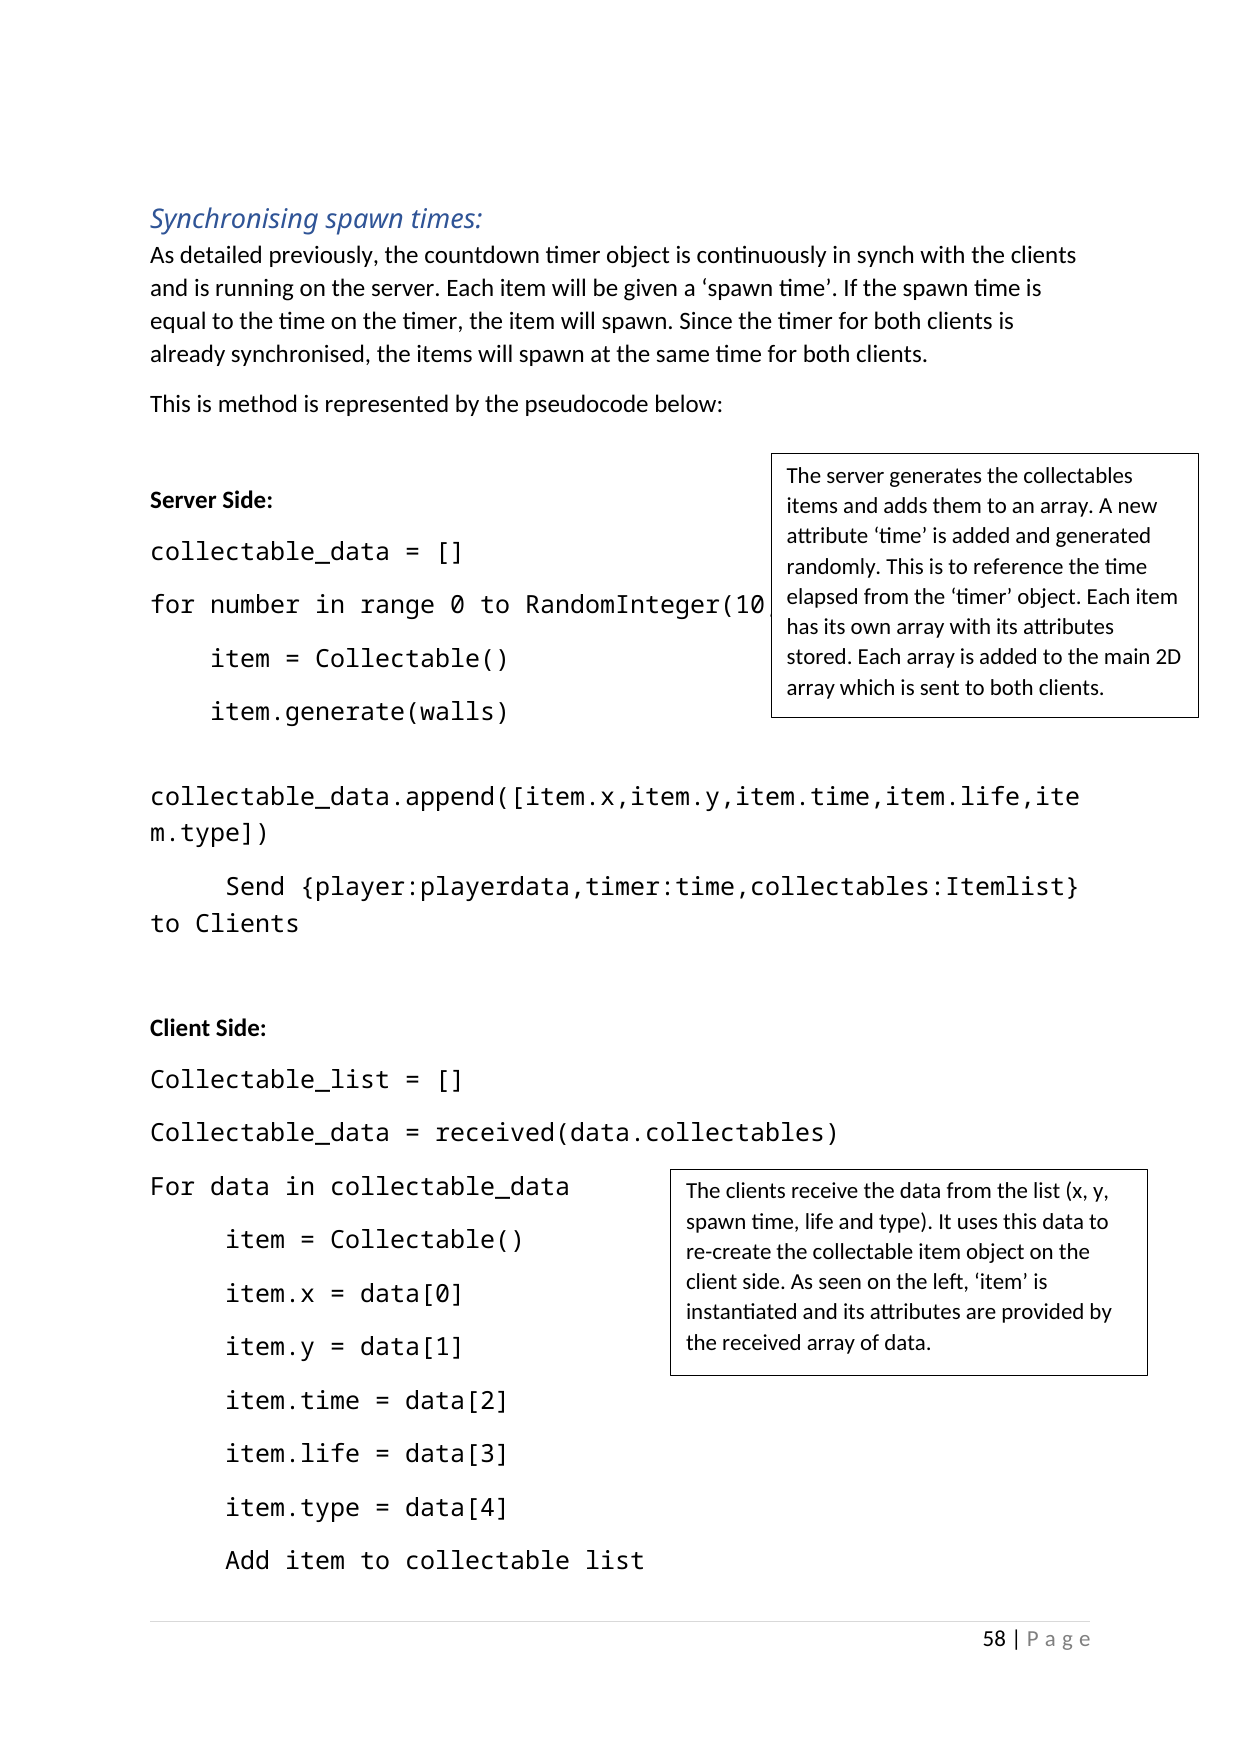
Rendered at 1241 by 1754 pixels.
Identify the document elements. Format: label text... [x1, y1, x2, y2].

text item.time = data[2] [150, 1382, 1090, 1416]
text Collectable_list = [] [150, 1062, 1090, 1096]
text item = Collectable() [150, 641, 771, 675]
text Client Side: [150, 1012, 1090, 1043]
text item.life = data[3] [150, 1436, 1090, 1470]
text item = Collectable() [150, 1222, 670, 1256]
text Add item to collectable list [150, 1543, 1090, 1577]
text Send {player:playerdata,timer:time,collectables:Itemlist} to Clients [150, 868, 1090, 939]
subtitle Synchronising spawn times: [150, 199, 1090, 236]
text for number in range 0 to RandomInteger(10,20) [150, 587, 771, 621]
text This is method is represented by the pseudocode below: [150, 388, 1090, 418]
text item.generate(walls) [150, 694, 1090, 728]
text For data in collectable_data [150, 1168, 1090, 1203]
text item.type = data[4] [150, 1489, 1090, 1523]
text Collectable_data = received(data.collectables) [150, 1115, 1090, 1149]
text Server Side: [150, 484, 771, 515]
text item.x = data[0] [150, 1275, 670, 1309]
text As detailed previously, the countdown timer object is continuously in synch with the clients and is running on the server. Each item will be given a ‘spawn time’. If the spawn time is equal to the time on the timer, the item will spawn. Since the timer for both clients is already synchronised, the items will spawn at the same time for both clients. [150, 239, 1090, 369]
text item.y = data[1] [150, 1329, 670, 1363]
text collectable_data = [] [150, 534, 771, 568]
text collectable_data.append([item.x,item.y,item.time,item.life,item.type]) [150, 747, 1090, 849]
